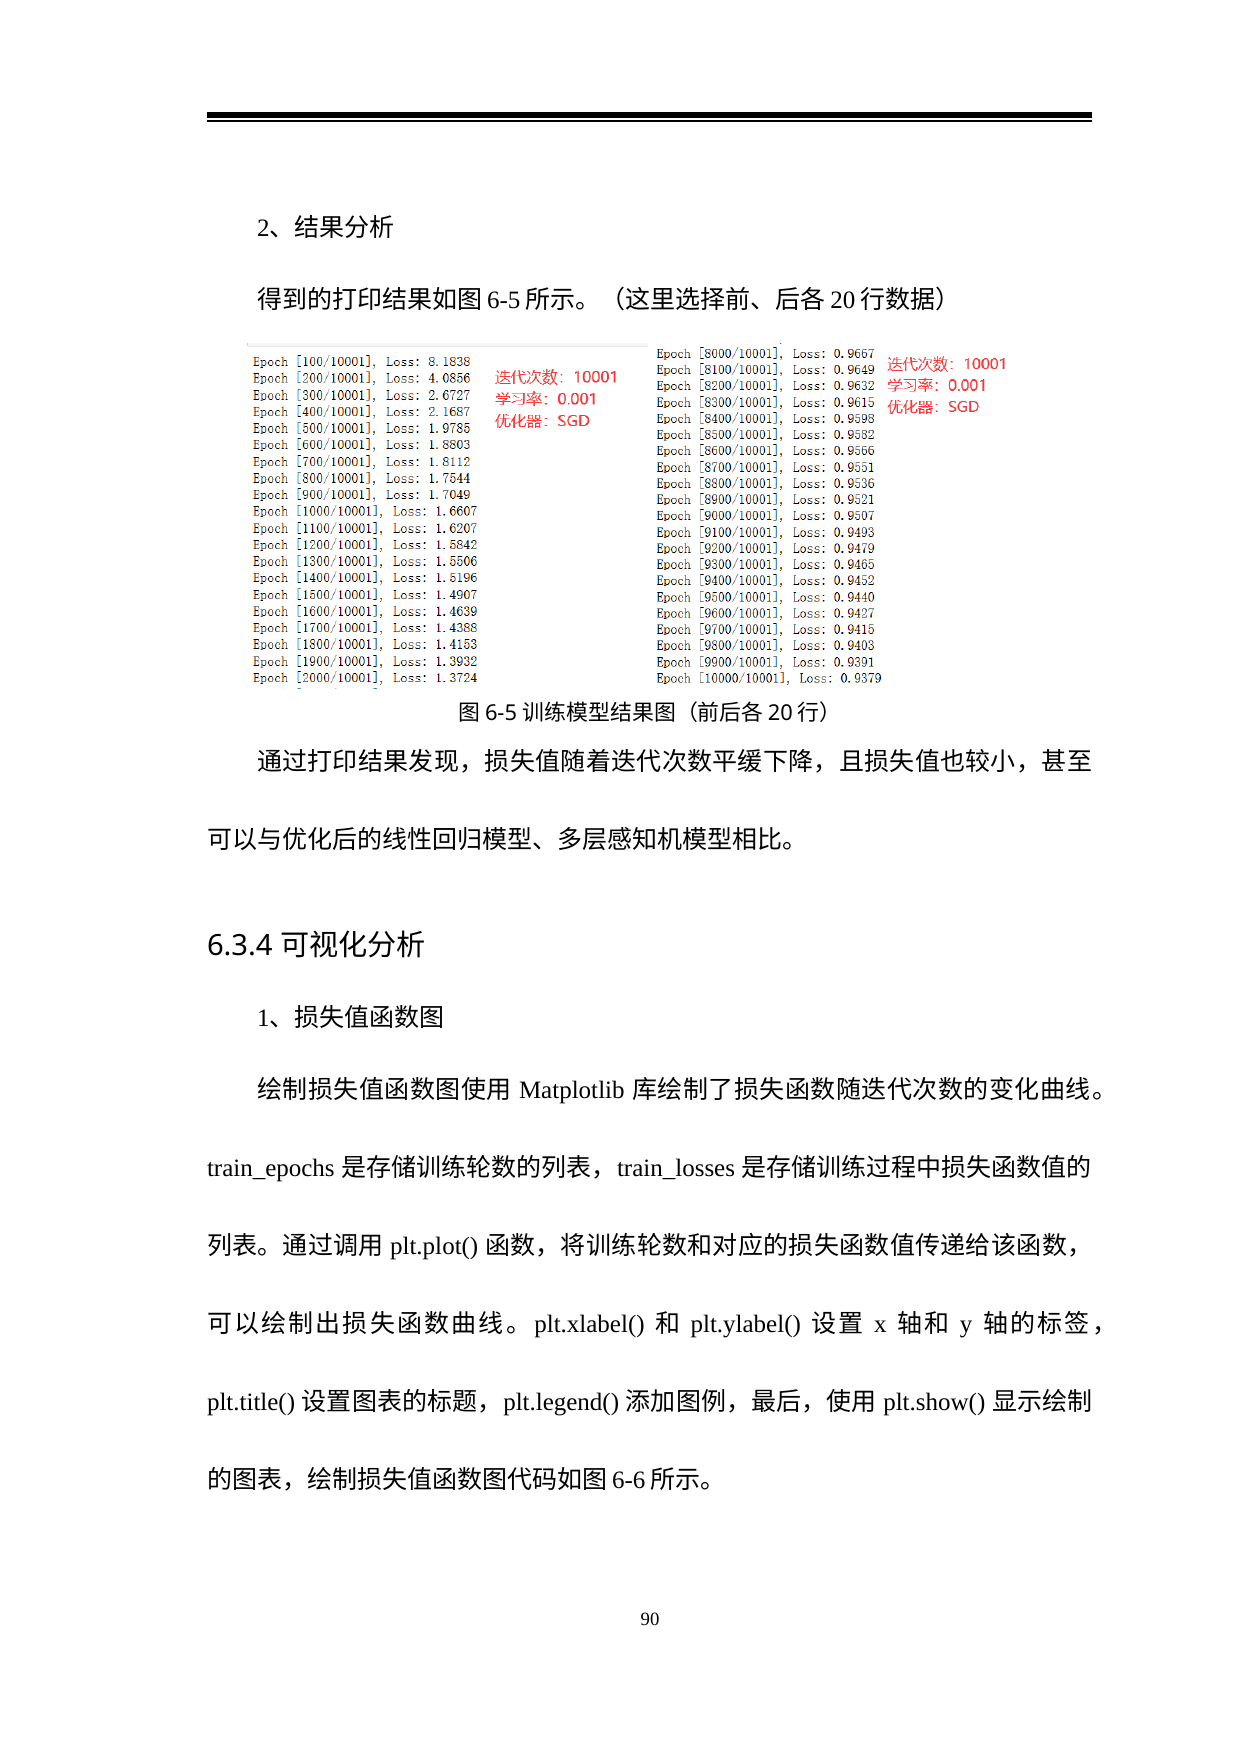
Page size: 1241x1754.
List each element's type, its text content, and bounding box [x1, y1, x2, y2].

subtitle 6.3.4 可视化分析 [207, 910, 1092, 975]
text 图6-5 训练模型结果图（前后各20行） [207, 695, 1092, 727]
text 1、损失值函数图 [207, 983, 1092, 1048]
picture [234, 343, 1065, 689]
text 绘制损失值函数图使用 Matplotlib 库绘制了损失函数随迭代次数的变化曲线。train_epochs 是存储训练轮数的列表，train_losses 是存储训练过程中损失函数值的列表。通过调用 plt.plot() 函数，将训练轮数和对应的损失函数值传递给该函数，可以绘制出损失函数曲线。plt.xlabel() 和 plt.ylabel() 设置 x 轴和 y 轴的标签，plt.title() 设置图表的标题，plt.legend() 添加图例，最后，使用 plt.show() 显示绘制的图表，绘制损失值函数图代码如图6-6所示。 [207, 1056, 1092, 1510]
text 通过打印结果发现，损失值随着迭代次数平缓下降，且损失值也较小，甚至可以与优化后的线性回归模型、多层感知机模型相比。 [207, 727, 1092, 870]
text 得到的打印结果如图6-5所示。（这里选择前、后各20行数据） [207, 265, 1092, 330]
text 2、结果分析 [207, 193, 1092, 258]
